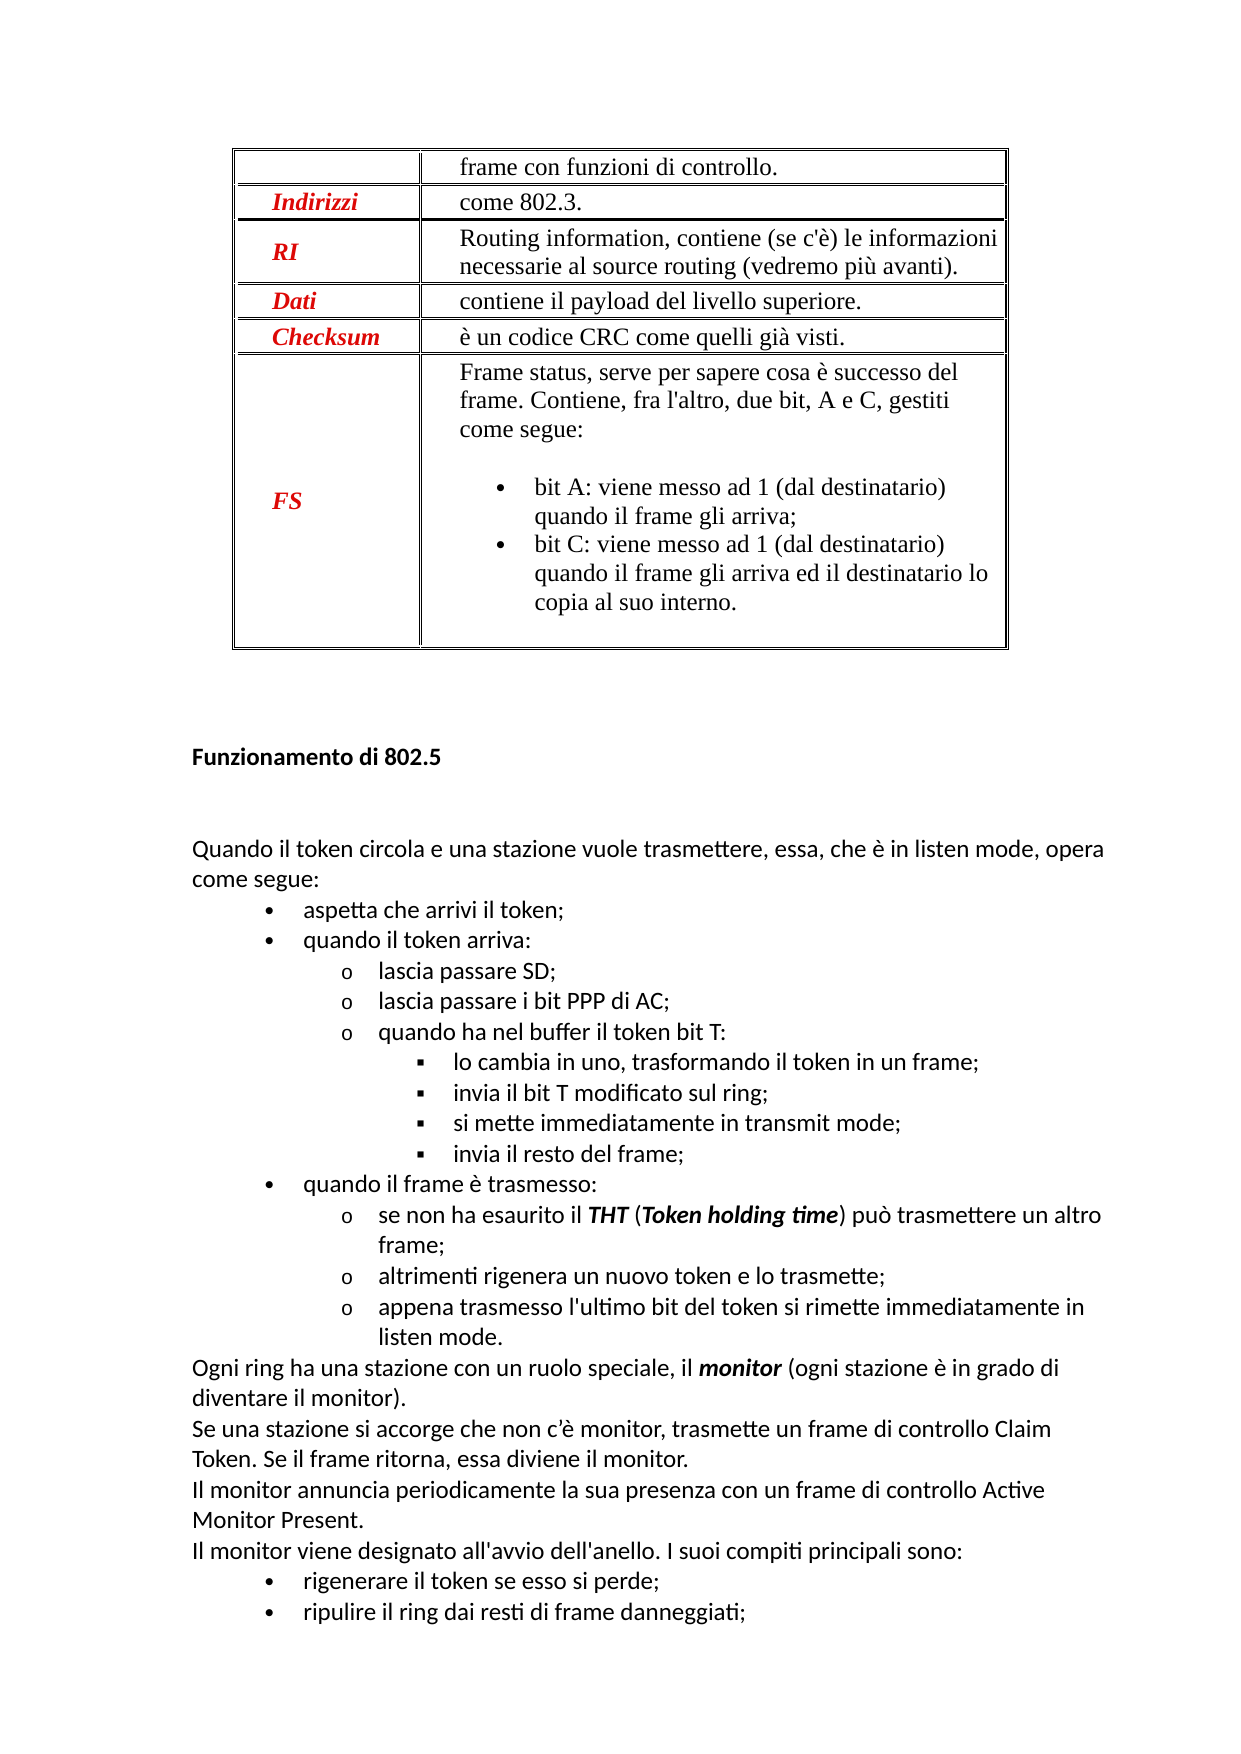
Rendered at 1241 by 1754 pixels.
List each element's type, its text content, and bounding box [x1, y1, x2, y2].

list quando ha nel buffer il token bit T: [341, 1016, 1122, 1047]
list rigenerare il token se esso si perde; [266, 1565, 1122, 1596]
table_cell FS [233, 352, 421, 647]
list se non ha esaurito il THT (Token holding time) può trasmettere un altro frame; [341, 1199, 1122, 1260]
text Ogni ring ha una stazione con un ruolo speciale, il monitor (ogni stazione è in grado di diventare il monitor). [192, 1352, 1122, 1413]
table_cell Frame status, serve per sapere cosa è successo del frame. Contiene, fra l'altro, due bit, A e C, gestiti come segue: bit A: viene messo ad 1 (dal destinatario) quando il frame gli arriva; bit C: viene messo ad 1 (dal destinatario) quando il frame gli arriva ed il destinatario lo copia al suo interno. [421, 352, 1007, 647]
list quando il token arriva: [266, 924, 1122, 955]
list aspetta che arrivi il token; [266, 894, 1122, 924]
list invia il bit T modificato sul ring; [416, 1077, 1122, 1108]
table_cell è un codice CRC come quelli già visti. [421, 317, 1007, 352]
list lascia passare i bit PPP di AC; [341, 986, 1122, 1016]
table_cell Routing information, contiene (se c'è) le informazioni necessarie al source routing (vedremo più avanti). [422, 218, 1007, 282]
list quando il frame è trasmesso: [266, 1169, 1122, 1199]
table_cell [421, 151, 1005, 183]
list ripulire il ring dai resti di frame danneggiati; [266, 1596, 1122, 1626]
list invia il resto del frame; [416, 1138, 1122, 1169]
list si mette immediatamente in transmit mode; [416, 1108, 1122, 1138]
table_cell RI [233, 218, 419, 282]
text Funzionamento di 802.5 [154, 741, 1122, 772]
table_cell Checksum [233, 317, 421, 352]
list altrimenti rigenera un nuovo token e lo trasmette; [341, 1260, 1122, 1291]
text Il monitor viene designato all'avvio dell'anello. I suoi compiti principali sono: [192, 1535, 1122, 1565]
table_cell FC [235, 151, 421, 183]
text Se una stazione si accorge che non c’è monitor, trasmette un frame di controllo Claim Token. Se il frame ritorna, essa diviene il monitor. [192, 1413, 1122, 1474]
list lascia passare SD; [341, 955, 1122, 986]
list appena trasmesso l'ultimo bit del token si rimette immediatamente in listen mode. [341, 1291, 1122, 1352]
table_cell contiene il payload del livello superiore. [421, 282, 1007, 317]
table_cell Indirizzi [233, 183, 421, 218]
table_cell come 802.3. [421, 183, 1007, 218]
text Quando il token circola e una stazione vuole trasmettere, essa, che è in listen mode, opera come segue: [192, 833, 1122, 894]
list lo cambia in uno, trasformando il token in un frame; [416, 1047, 1122, 1077]
table_cell Dati [233, 282, 421, 317]
text Il monitor annuncia periodicamente la sua presenza con un frame di controllo Active Monitor Present. [192, 1474, 1122, 1535]
